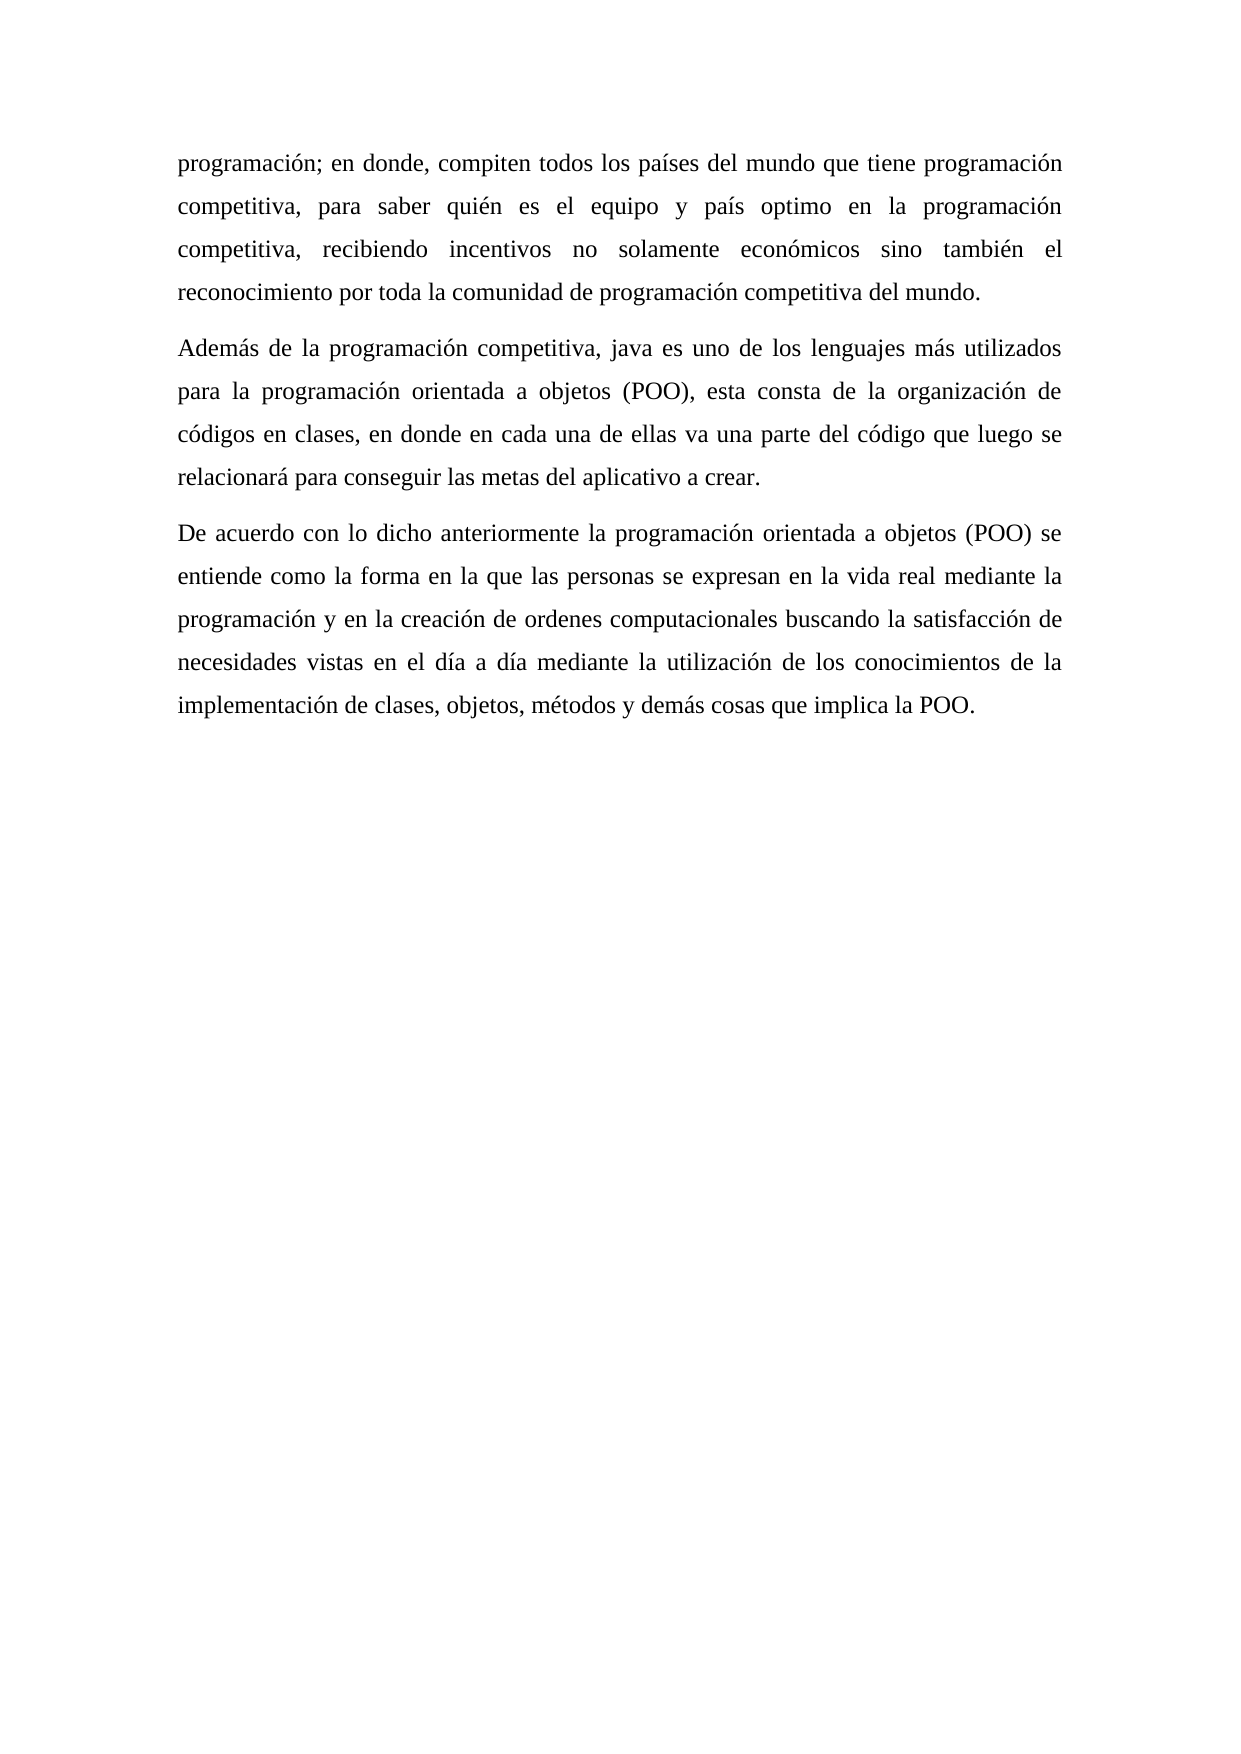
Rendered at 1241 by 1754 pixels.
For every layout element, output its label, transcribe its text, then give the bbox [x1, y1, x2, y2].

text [177, 148, 1063, 306]
text De acuerdo con lo dicho anteriormente la programación orientada a objetos (POO) se entiende como la forma en la que las personas se expresan en la vida real mediante la programación y en la creación de ordenes computacionales buscando la satisfacción de necesidades vistas en el día a día mediante la utilización de los conocimientos de la implementación de clases, objetos, métodos y demás cosas que implica la POO. [177, 518, 1063, 719]
text Además de la programación competitiva, java es uno de los lenguajes más utilizados para la programación orientada a objetos (POO), esta consta de la organización de códigos en clases, en donde en cada una de ellas va una parte del código que luego se relacionará para conseguir las metas del aplicativo a crear. [177, 333, 1063, 491]
